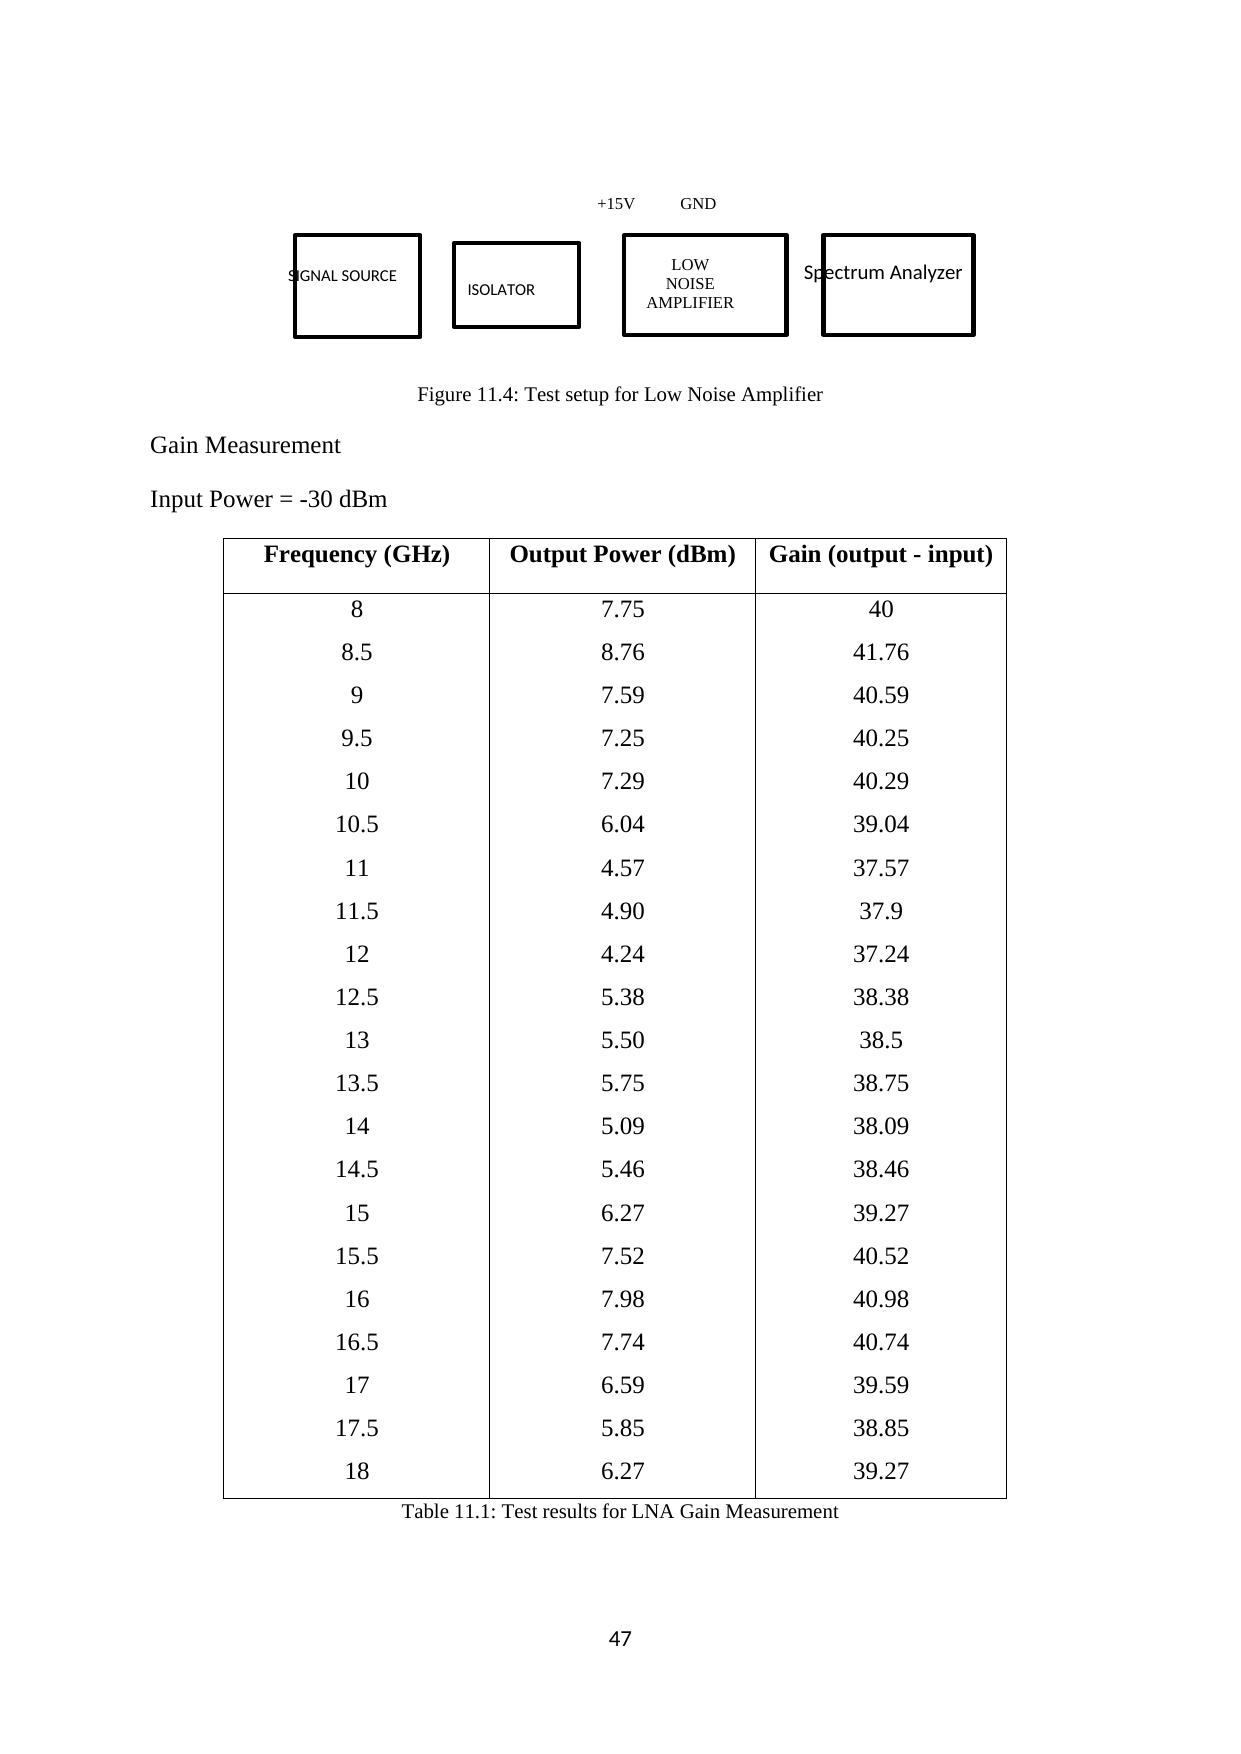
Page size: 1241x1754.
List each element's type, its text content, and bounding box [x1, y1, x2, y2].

text Table 11.1: Test results for LNA Gain Measurement [150, 1499, 1090, 1523]
text Figure 11.4: Test setup for Low Noise Amplifier [150, 382, 1090, 406]
table_header Frequency (GHz) [224, 539, 489, 593]
table_header Gain (output - input) [756, 539, 1006, 593]
table_header Output Power (dBm) [490, 539, 755, 593]
table_cell 7.75 8.76 7.59 7.25 7.29 6.04 4.57 4.90 4.24 5.38 5.50 5.75 5.09 5.46 6.27 7.52 7.98 7.74 6.59 5.85 6.27 [490, 594, 755, 1498]
text Gain Measurement [150, 430, 1090, 459]
table_cell 40 41.76 40.59 40.25 40.29 39.04 37.57 37.9 37.24 38.38 38.5 38.75 38.09 38.46 39.27 40.52 40.98 40.74 39.59 38.85 39.27 [756, 594, 1006, 1498]
table_cell 8 8.5 9 9.5 10 10.5 11 11.5 12 12.5 13 13.5 14 14.5 15 15.5 16 16.5 17 17.5 18 [224, 594, 489, 1498]
text Input Power = -30 dBm [150, 484, 1090, 513]
